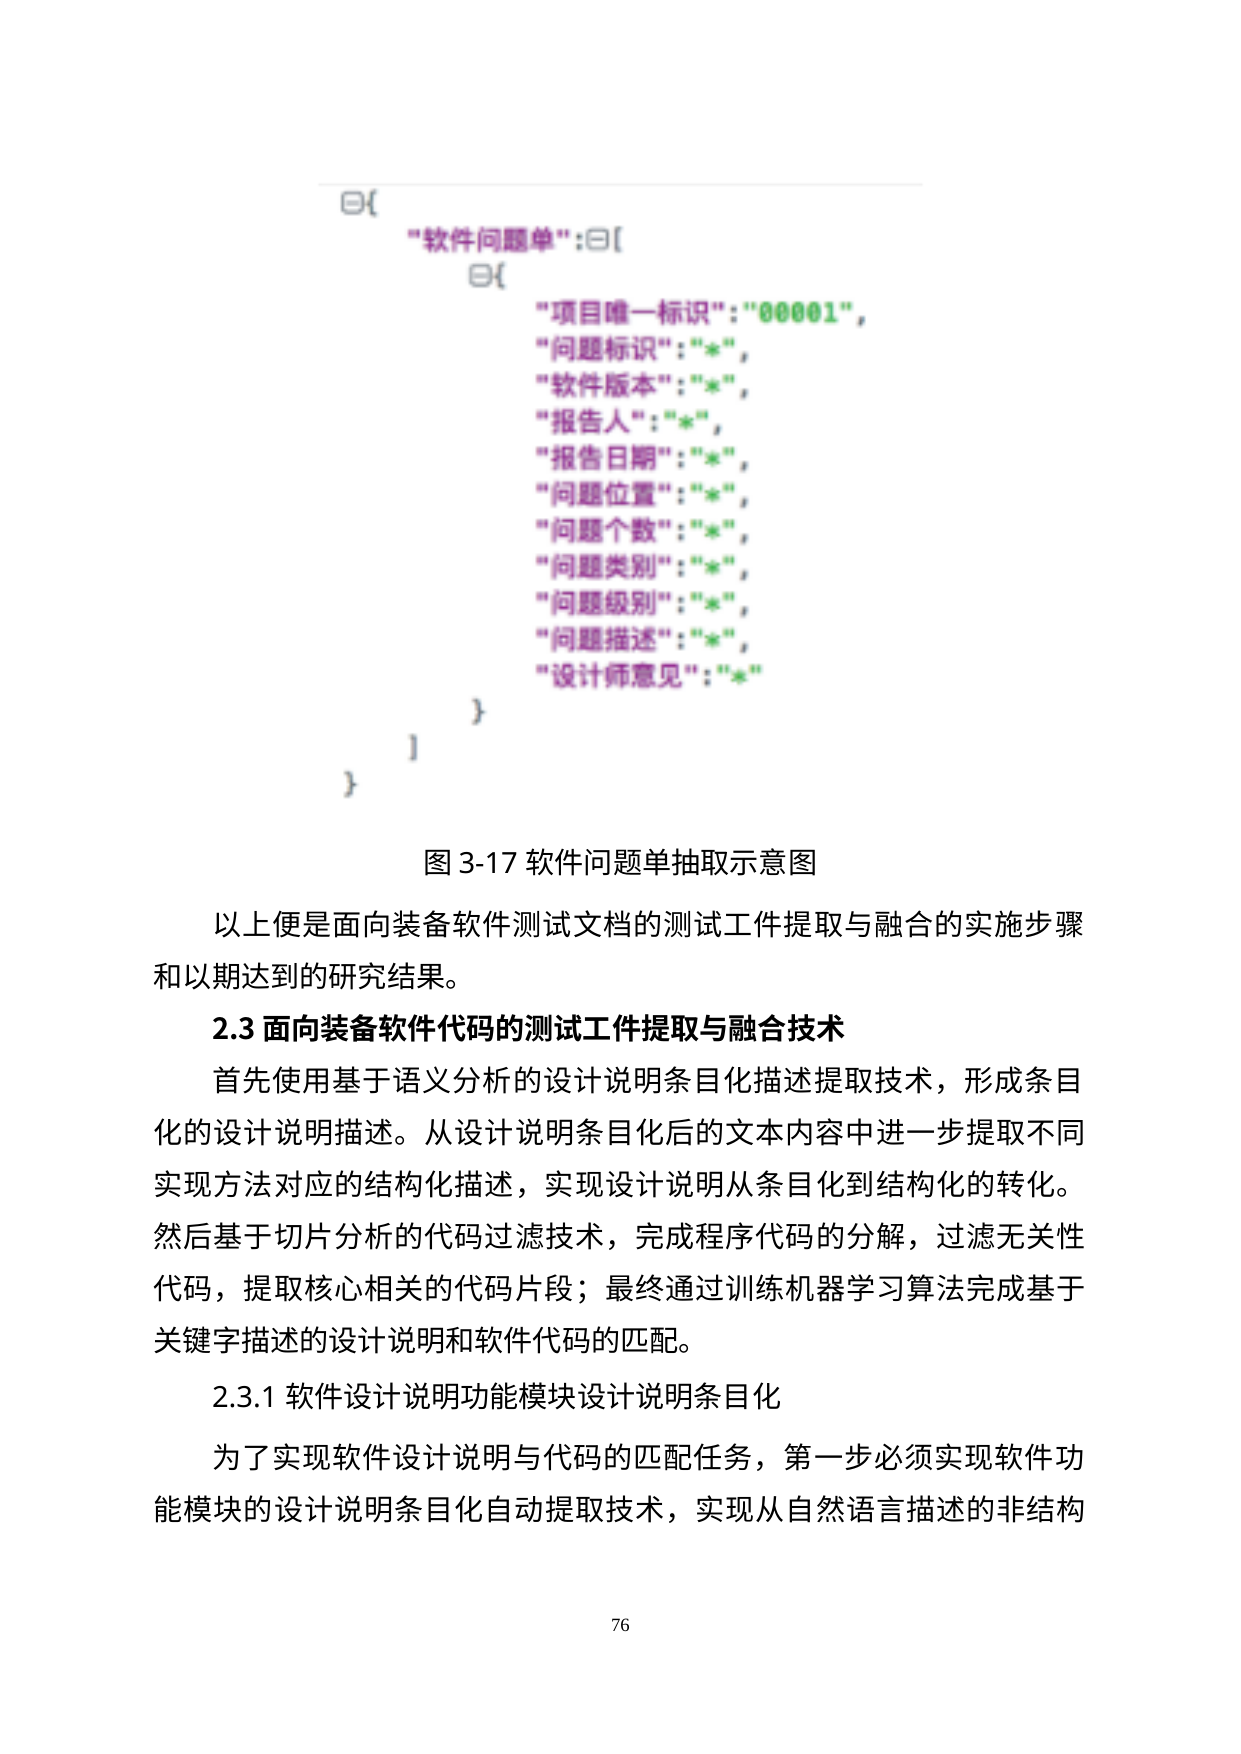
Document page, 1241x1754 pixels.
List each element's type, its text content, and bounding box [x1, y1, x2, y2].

text 以上便是面向装备软件测试文档的测试工件提取与融合的实施步骤和以期达到的研究结果。 [153, 893, 1087, 997]
text 首先使用基于语义分析的设计说明条目化描述提取技术，形成条目化的设计说明描述。从设计说明条目化后的文本内容中进一步提取不同实现方法对应的结构化描述，实现设计说明从条目化到结构化的转化。然后基于切片分析的代码过滤技术，完成程序代码的分解，过滤无关性代码，提取核心相关的代码片段；最终通过训练机器学习算法完成基于关键字描述的设计说明和软件代码的匹配。 [153, 1049, 1087, 1362]
text 2.3.1 软件设计说明功能模块设计说明条目化 [153, 1362, 1087, 1427]
text 图3-17 软件问题单抽取示意图 [153, 828, 1087, 893]
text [153, 1427, 1087, 1531]
text 2.3面向装备软件代码的测试工件提取与融合技术 [153, 997, 1087, 1049]
